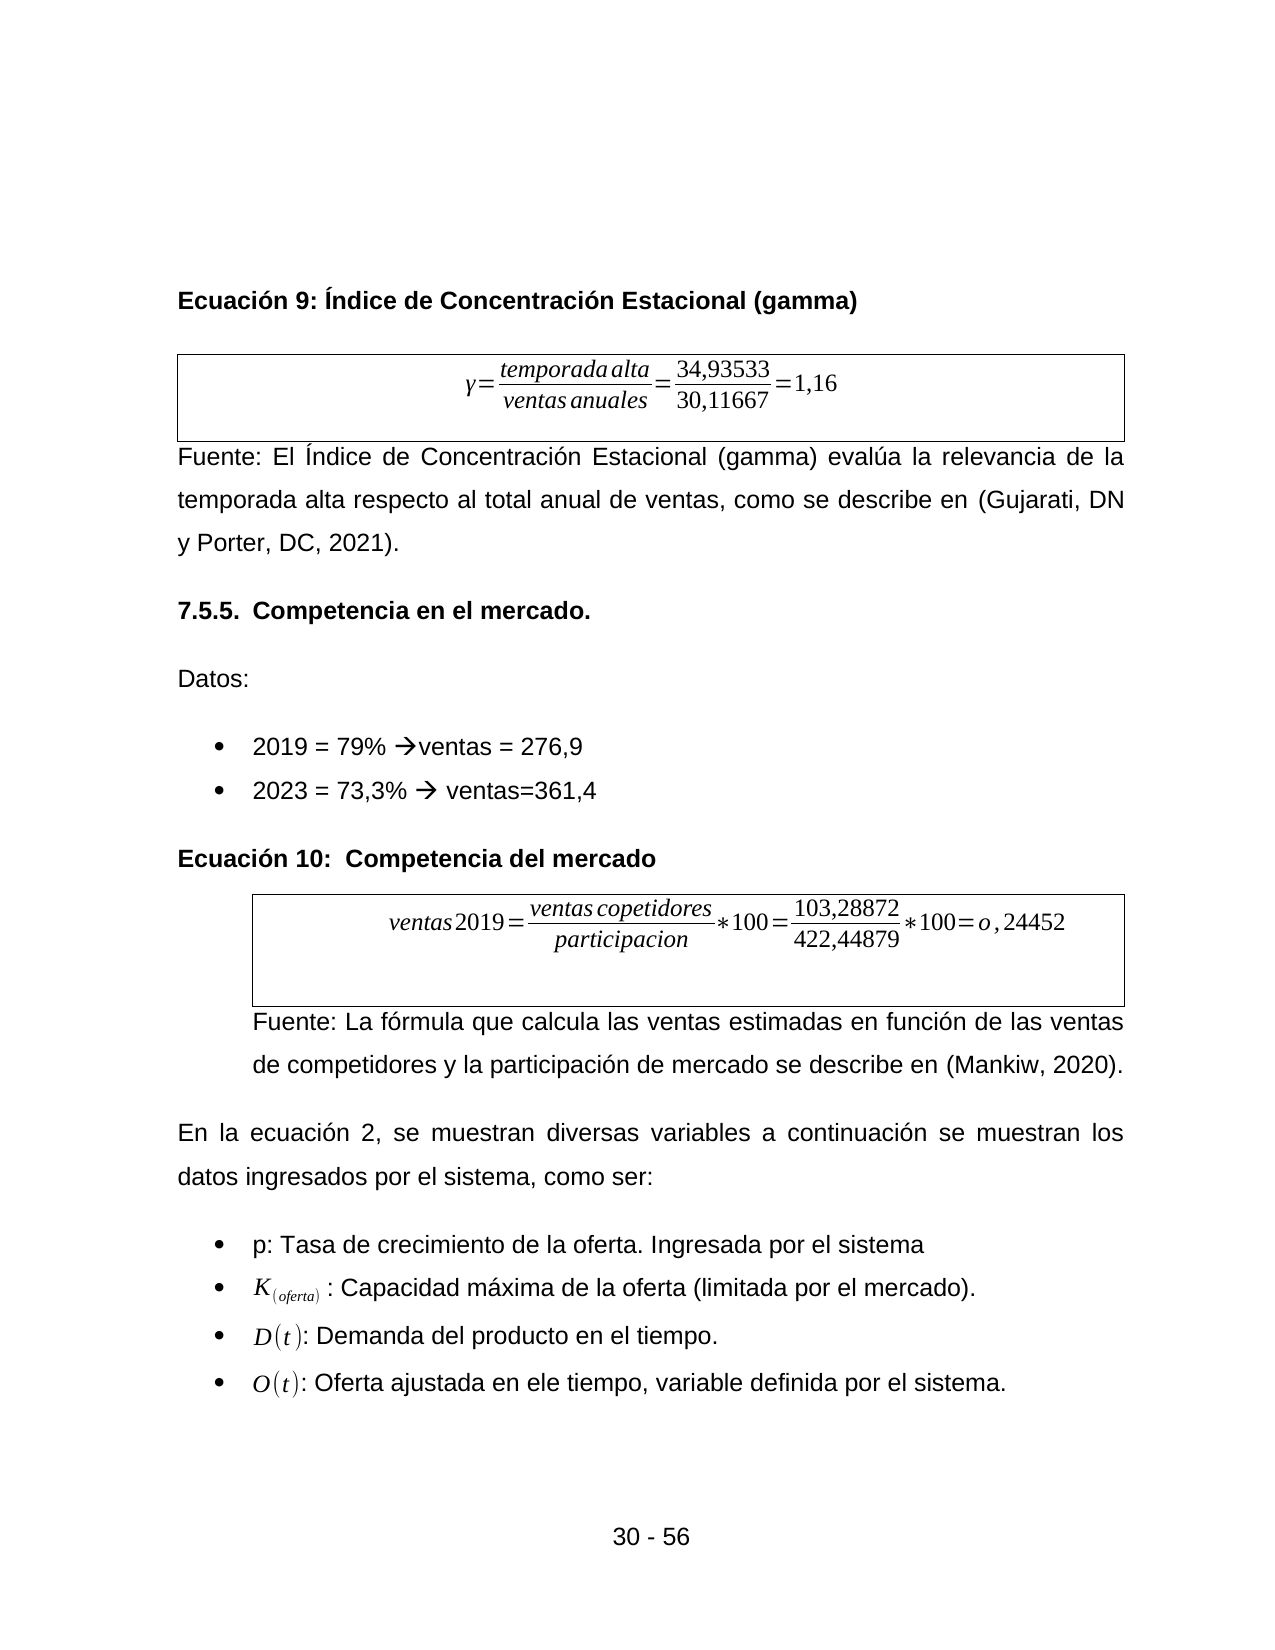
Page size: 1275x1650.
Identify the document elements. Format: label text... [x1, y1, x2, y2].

list Fuente: La fórmula que calcula las ventas estimadas en función de las ventas de competidores y la participación de mercado se describe en . [252, 1007, 1125, 1079]
table_header [253, 895, 1124, 1006]
list p: Tasa de crecimiento de la oferta. Ingresada por el sistema [215, 1230, 1125, 1258]
list : Demanda del producto en el tiempo. [215, 1321, 1125, 1354]
list : Capacidad máxima de la oferta (limitada por el mercado). [215, 1273, 1125, 1307]
text Ecuación 9: Índice de Concentración Estacional (gamma) [177, 286, 1125, 315]
text Fuente: El Índice de Concentración Estacional (gamma) evalúa la relevancia de la temporada alta respecto al total anual de ventas, como se describe en . [177, 442, 1125, 557]
text En la ecuación 2, se muestran diversas variables a continuación se muestran los datos ingresados por el sistema, como ser: [177, 1118, 1125, 1190]
list 2023 = 73,3% ventas=361,4 [215, 776, 1125, 804]
text Datos: [177, 664, 1125, 693]
subtitle Competencia en el mercado. [177, 596, 1125, 625]
table_header [178, 355, 1124, 441]
list 2019 = 79% ventas = 276,9 [215, 732, 1125, 761]
list : Oferta ajustada en ele tiempo, variable definida por el sistema. [215, 1368, 1125, 1401]
